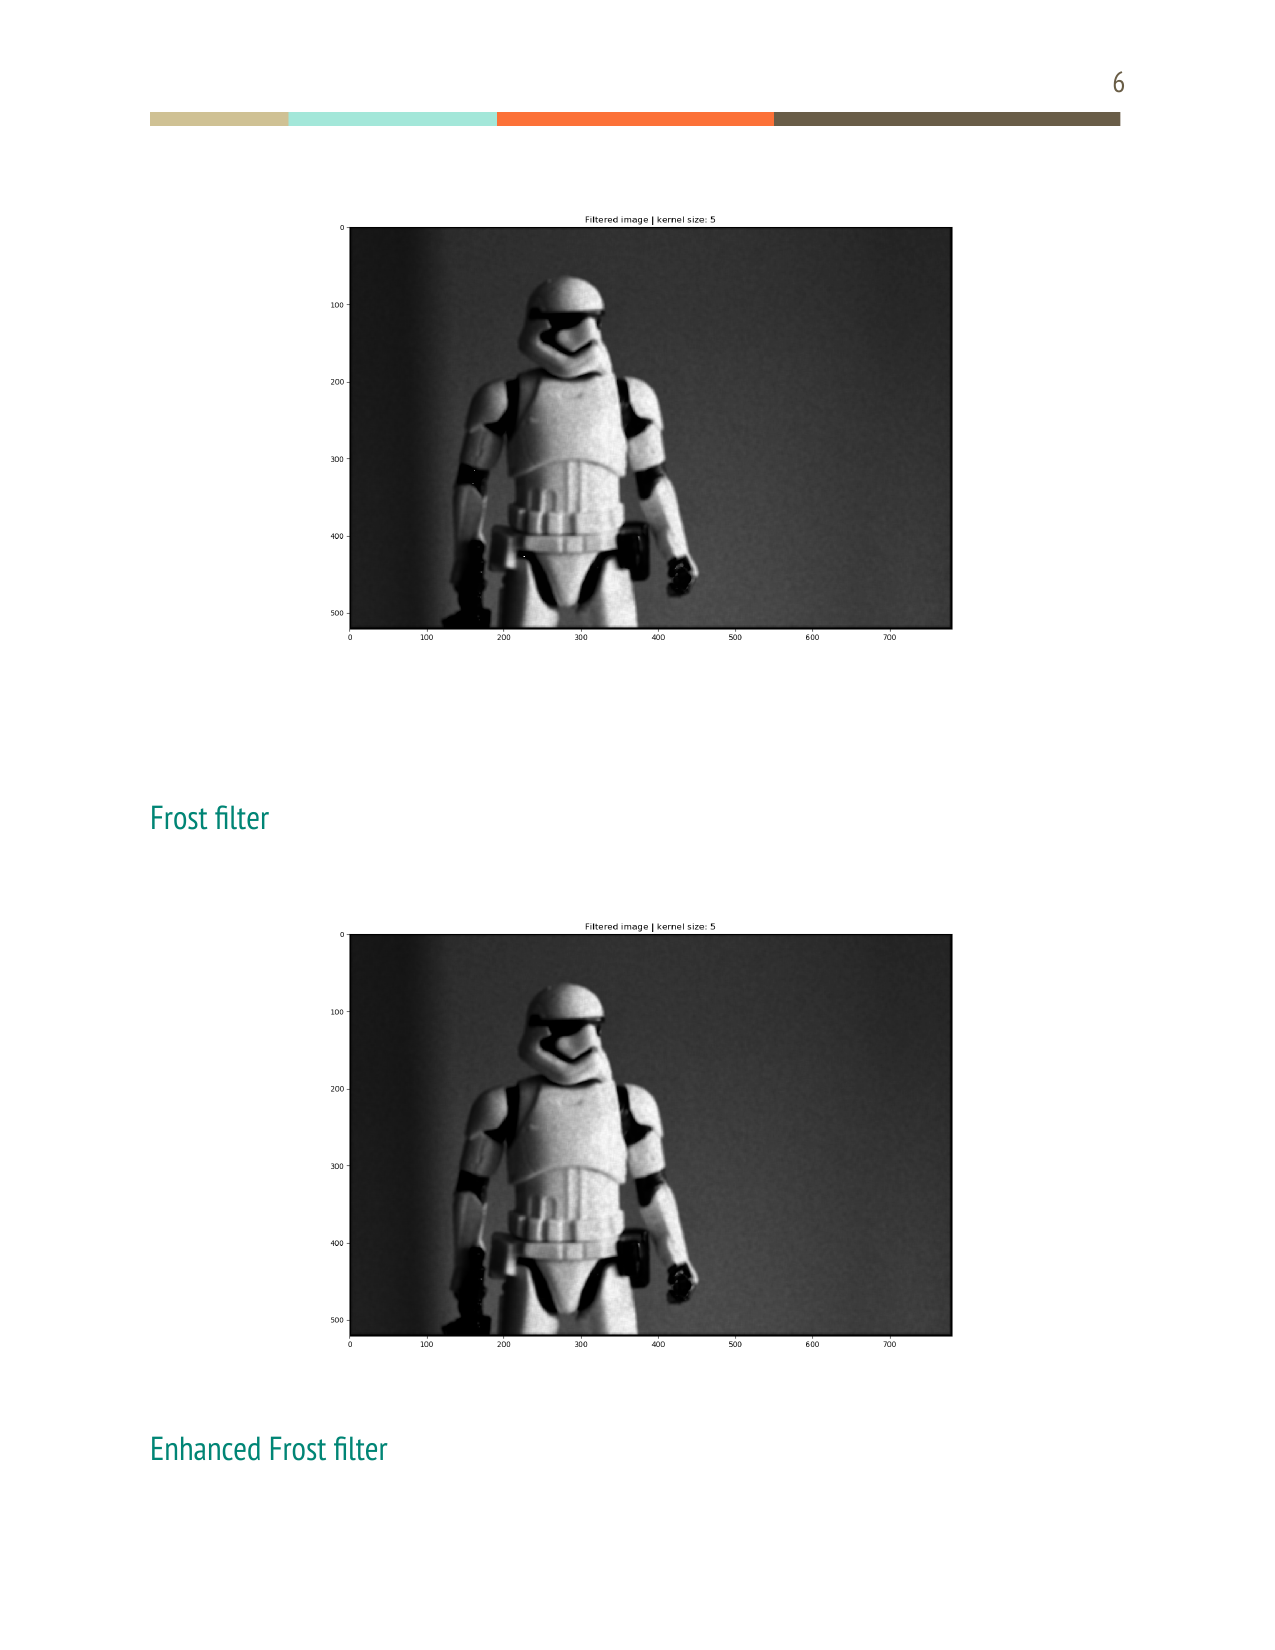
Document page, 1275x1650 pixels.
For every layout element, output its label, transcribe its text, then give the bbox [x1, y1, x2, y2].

subtitle Frost filter [150, 795, 1125, 838]
picture [150, 164, 1125, 686]
subtitle Enhanced Frost filter [150, 1426, 1125, 1469]
picture [150, 871, 1125, 1393]
picture [150, 112, 1121, 126]
